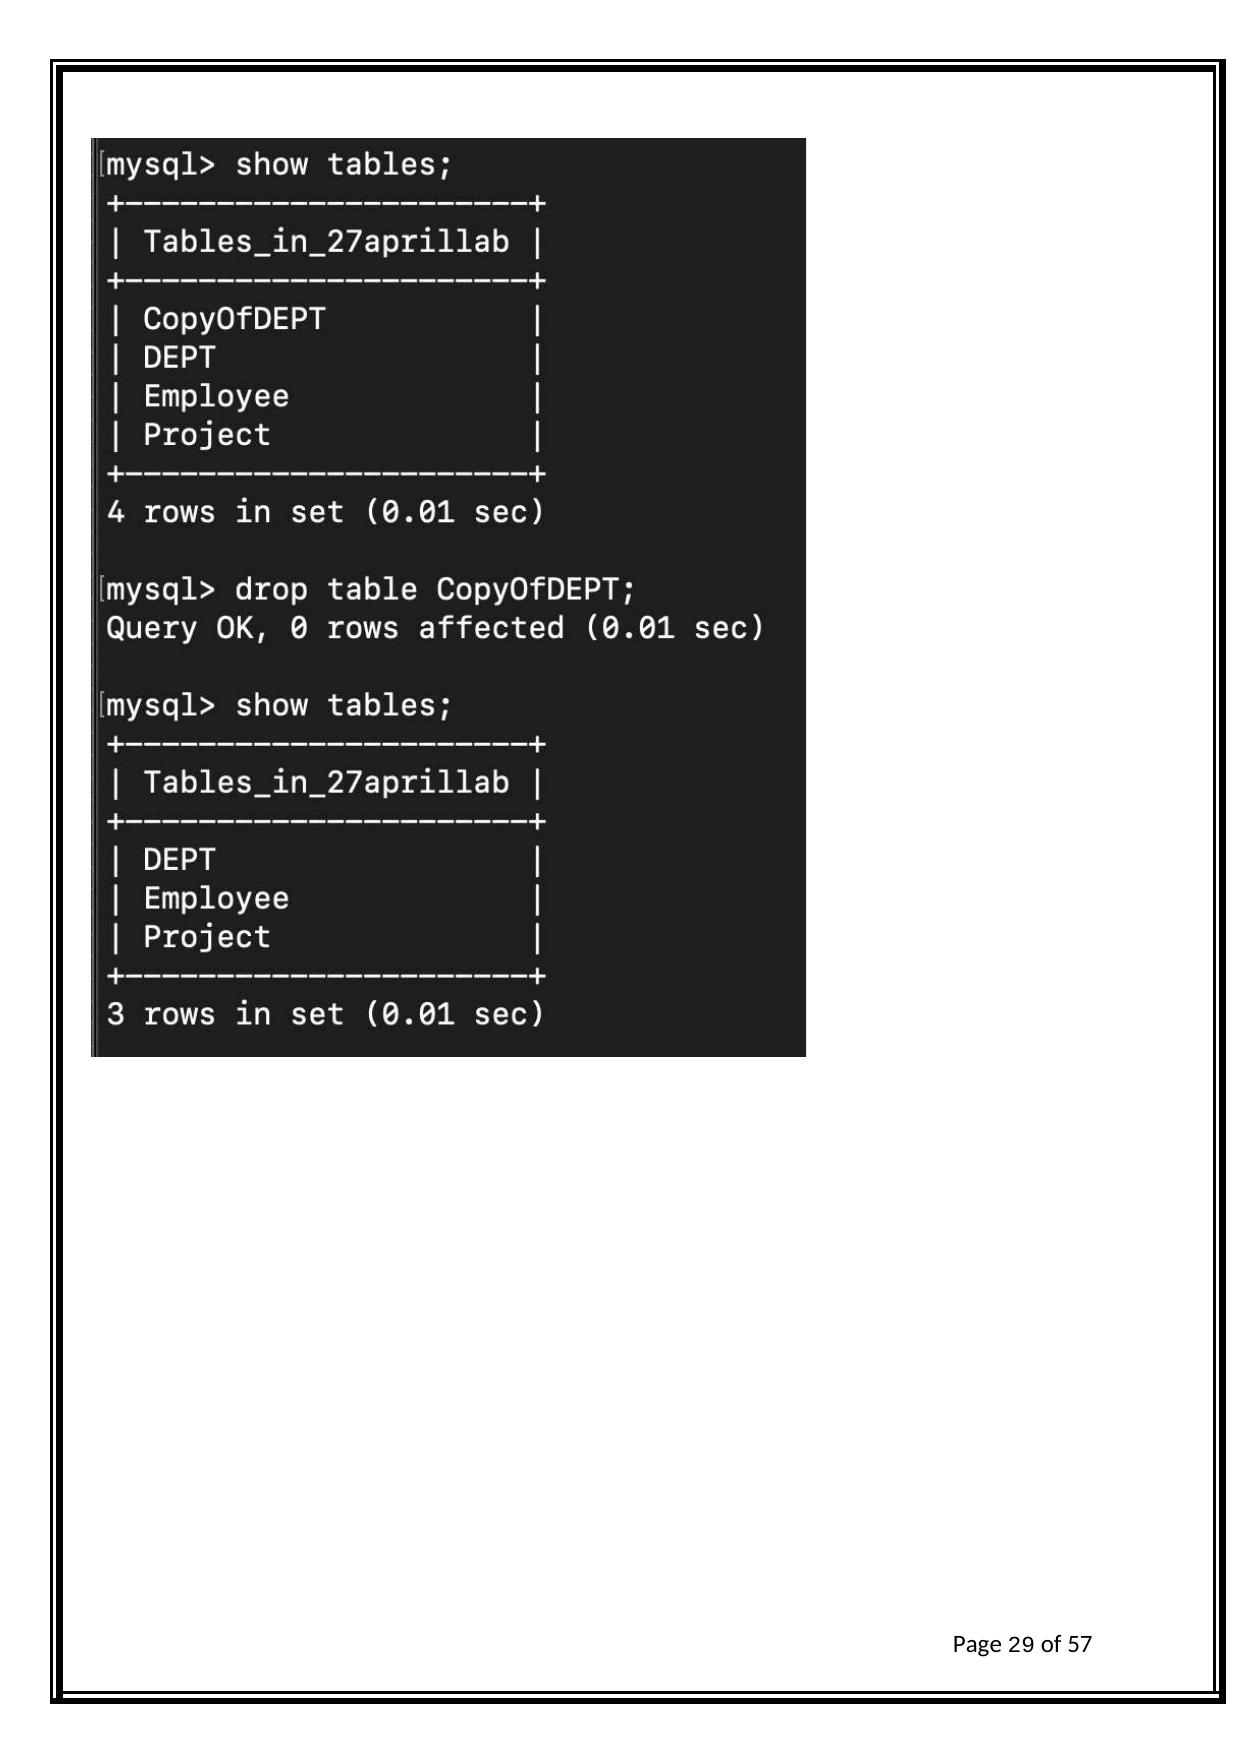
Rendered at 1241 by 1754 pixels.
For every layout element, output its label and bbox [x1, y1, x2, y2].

picture [91, 138, 807, 1057]
